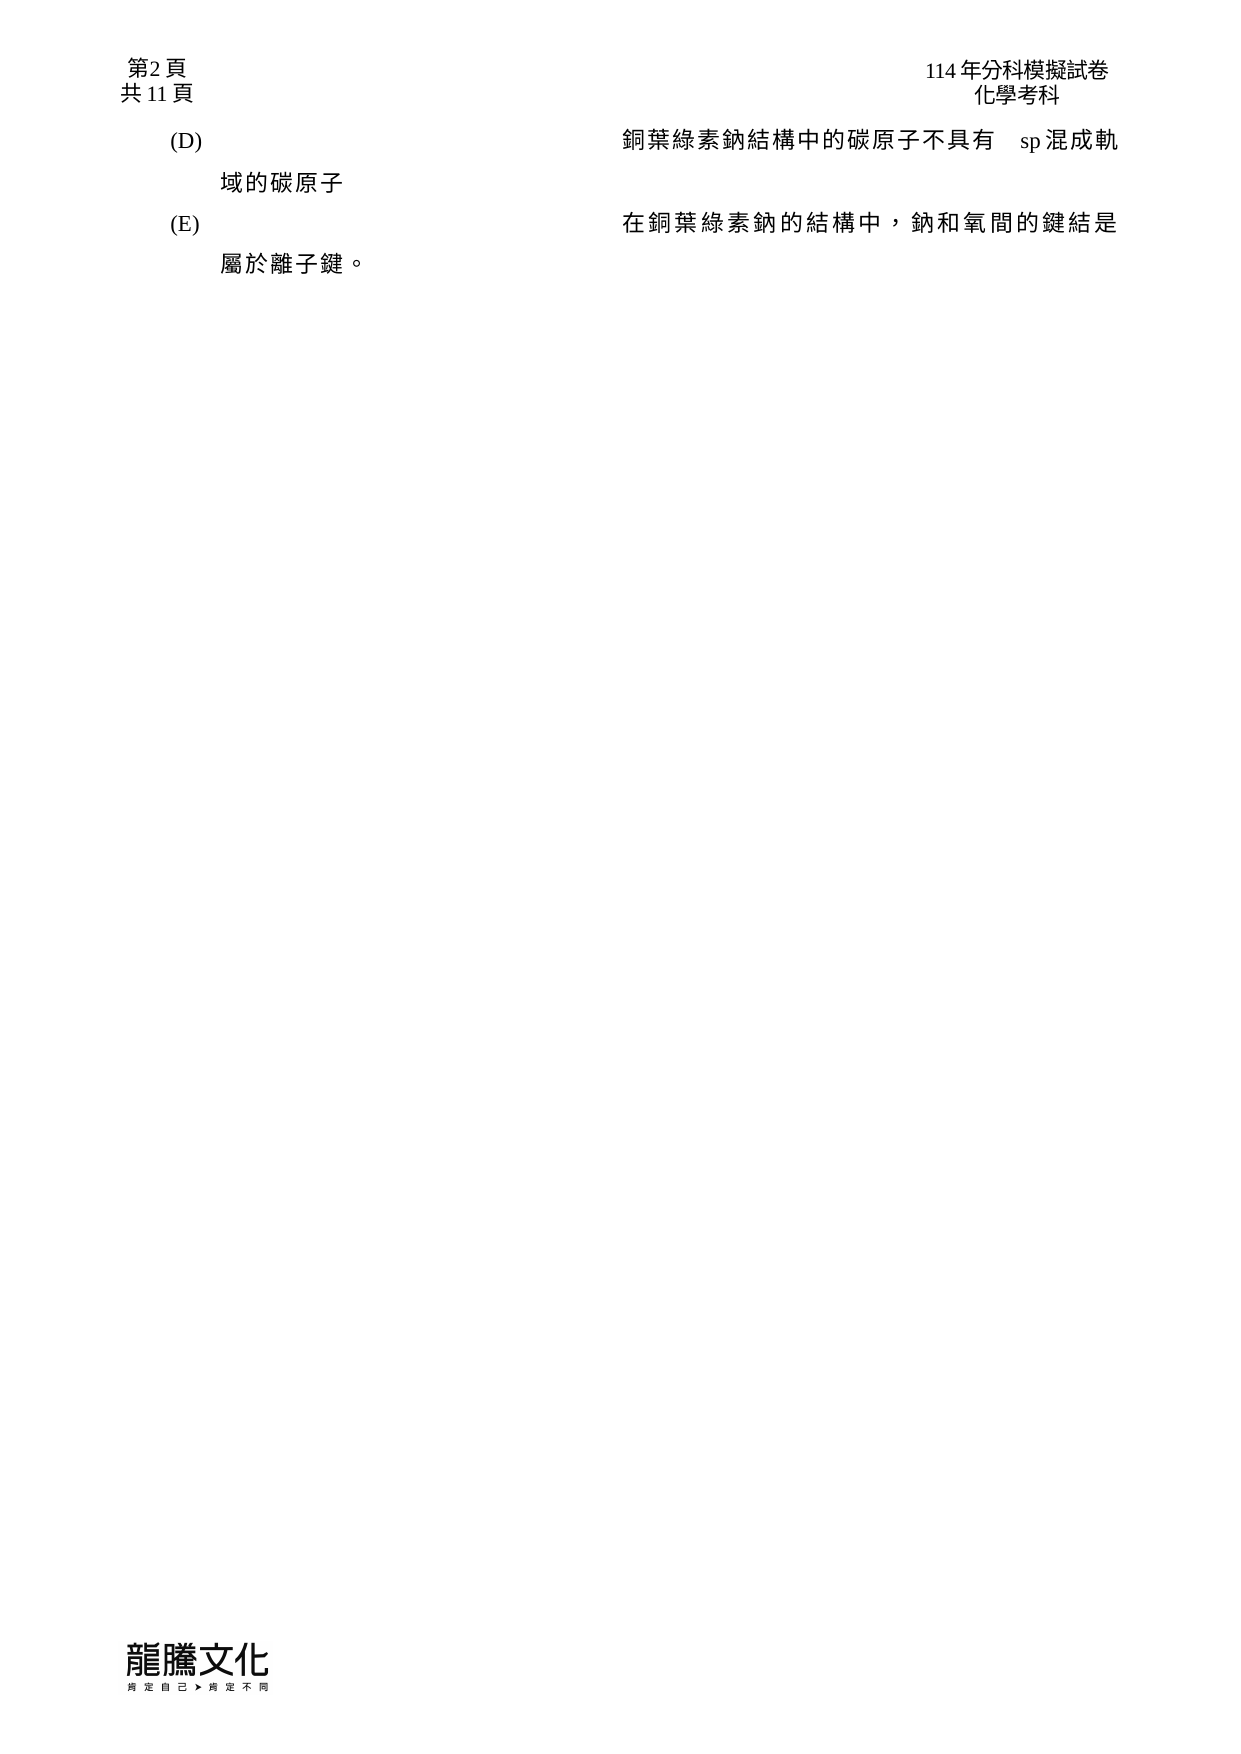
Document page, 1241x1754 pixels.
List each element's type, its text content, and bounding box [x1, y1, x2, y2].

picture [118, 1641, 273, 1695]
text (E) 在銅葉綠素鈉的結構中，鈉和氧間的鍵結是屬於離子鍵。 [158, 201, 1120, 283]
text (D) 銅葉綠素鈉結構中的碳原子不具有sp混成軌域的碳原子 [158, 119, 1120, 201]
